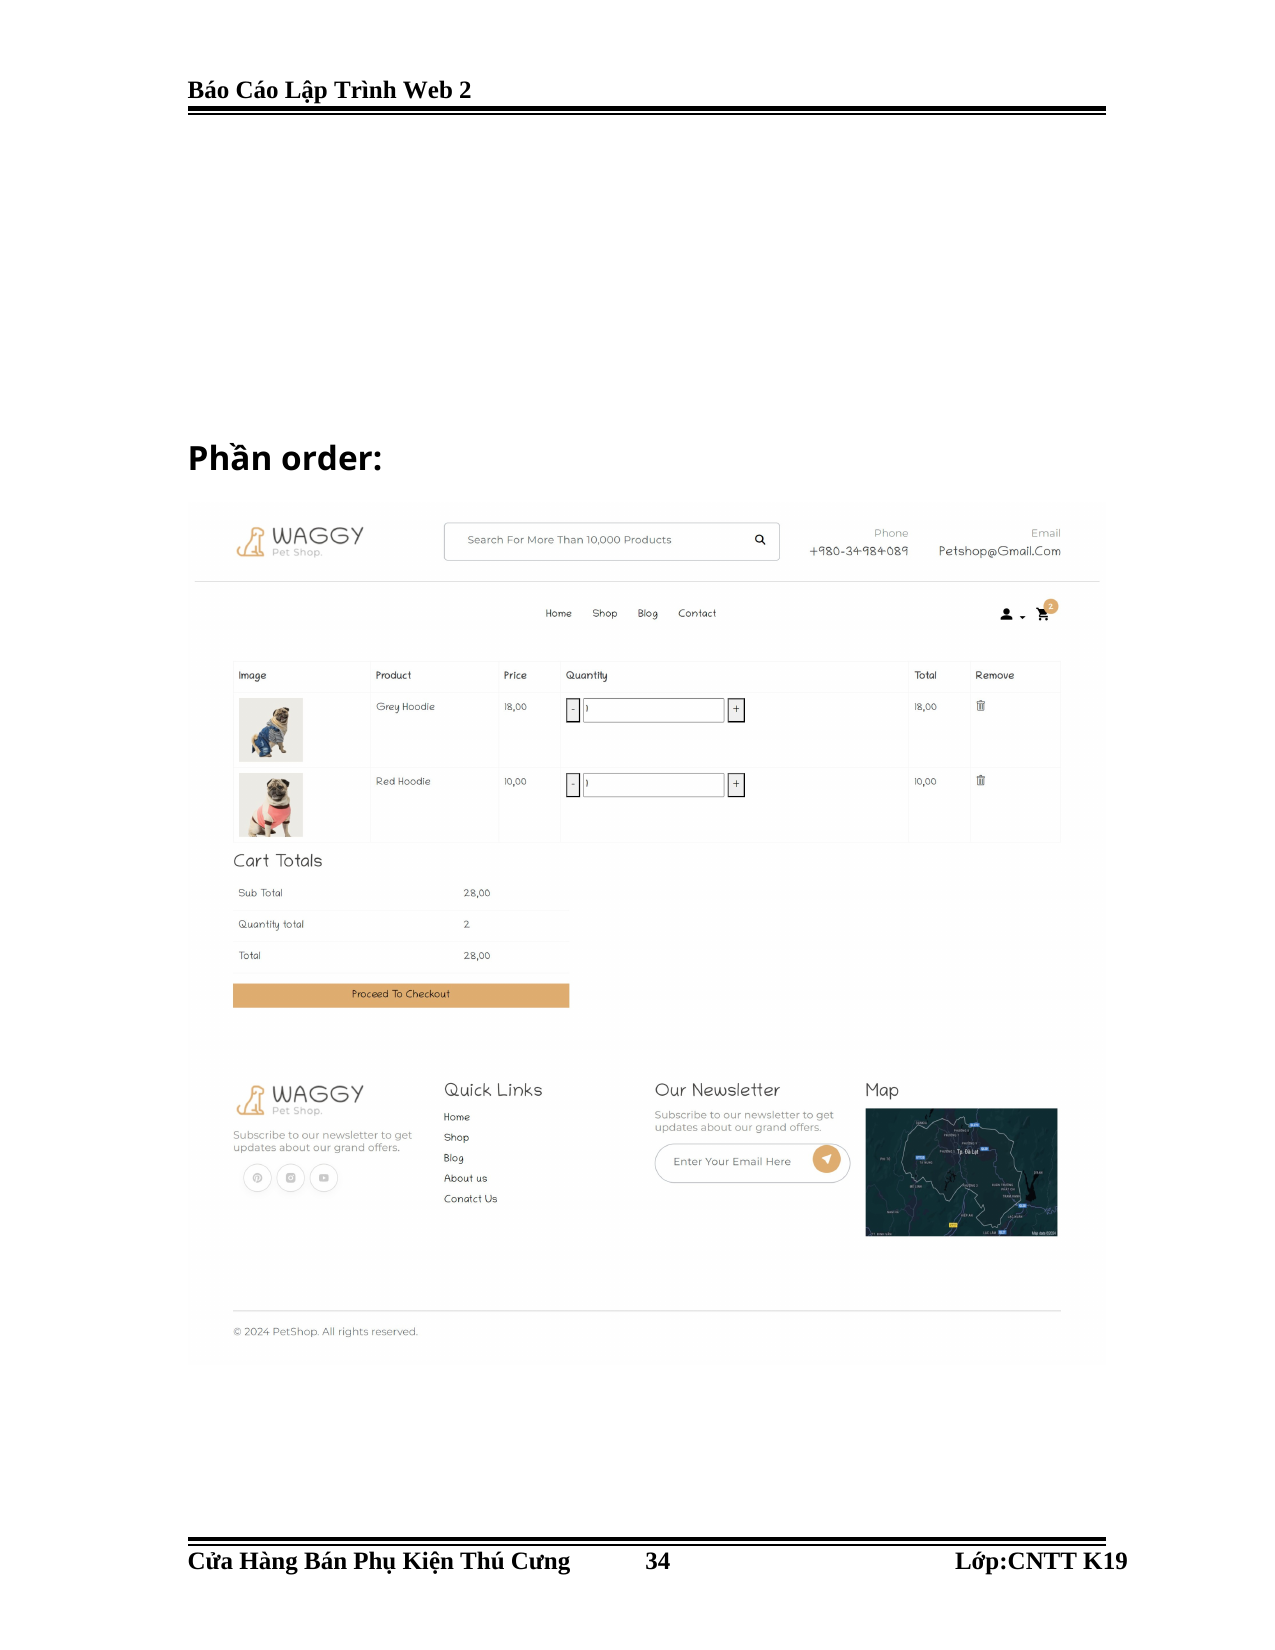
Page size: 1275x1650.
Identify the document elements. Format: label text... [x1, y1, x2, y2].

picture [187, 502, 1107, 1365]
text Phần order: [187, 435, 1106, 480]
